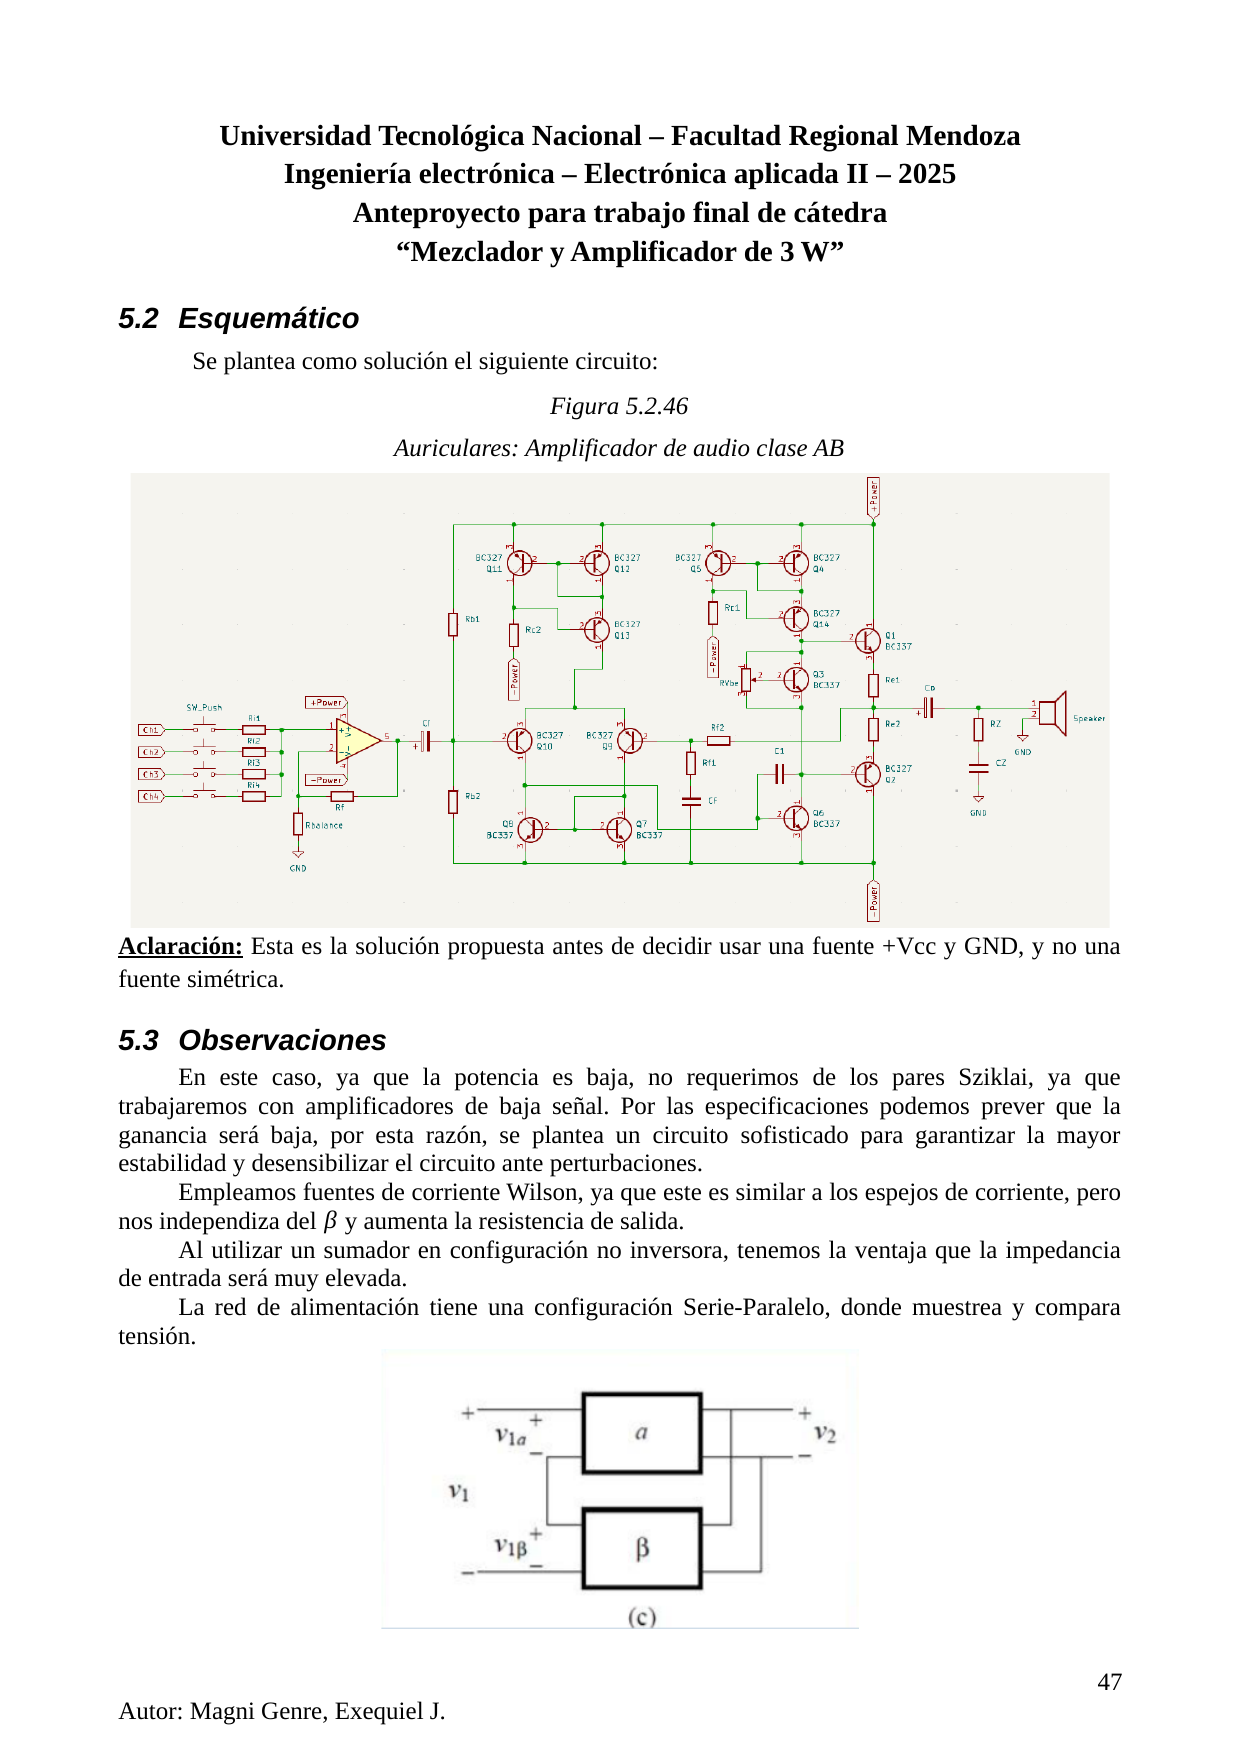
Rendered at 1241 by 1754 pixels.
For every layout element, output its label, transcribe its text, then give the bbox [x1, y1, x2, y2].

text En este caso, ya que la potencia es baja, no requerimos de los pares Sziklai, ya que trabajaremos con amplificadores de baja señal. Por las especificaciones podemos prever que la ganancia será baja, por esta razón, se plantea un circuito sofisticado para garantizar la mayor estabilidad y desensibilizar el circuito ante perturbaciones. [118, 1062, 1122, 1177]
text Auriculares: Amplificador de audio clase AB [118, 433, 1122, 461]
picture [130, 473, 1110, 928]
text Al utilizar un sumador en configuración no inversora, tenemos la ventaja que la impedancia de entrada será muy elevada. [118, 1235, 1122, 1292]
text Se plantea como solución el siguiente circuito: [192, 346, 1122, 374]
subtitle Esquemático [118, 301, 1122, 334]
subtitle Observaciones [118, 1022, 1122, 1056]
picture [381, 1349, 859, 1629]
text Aclaración: Esta es la solución propuesta antes de decidir usar una fuente +Vcc y GND, y no una fuente simétrica. [118, 931, 1122, 993]
text La red de alimentación tiene una configuración Serie-Paralelo, donde muestrea y compara tensión. [118, 1292, 1122, 1350]
text Empleamos fuentes de corriente Wilson, ya que este es similar a los espejos de corriente, pero nos independiza del y aumenta la resistencia de salida. [118, 1177, 1122, 1235]
